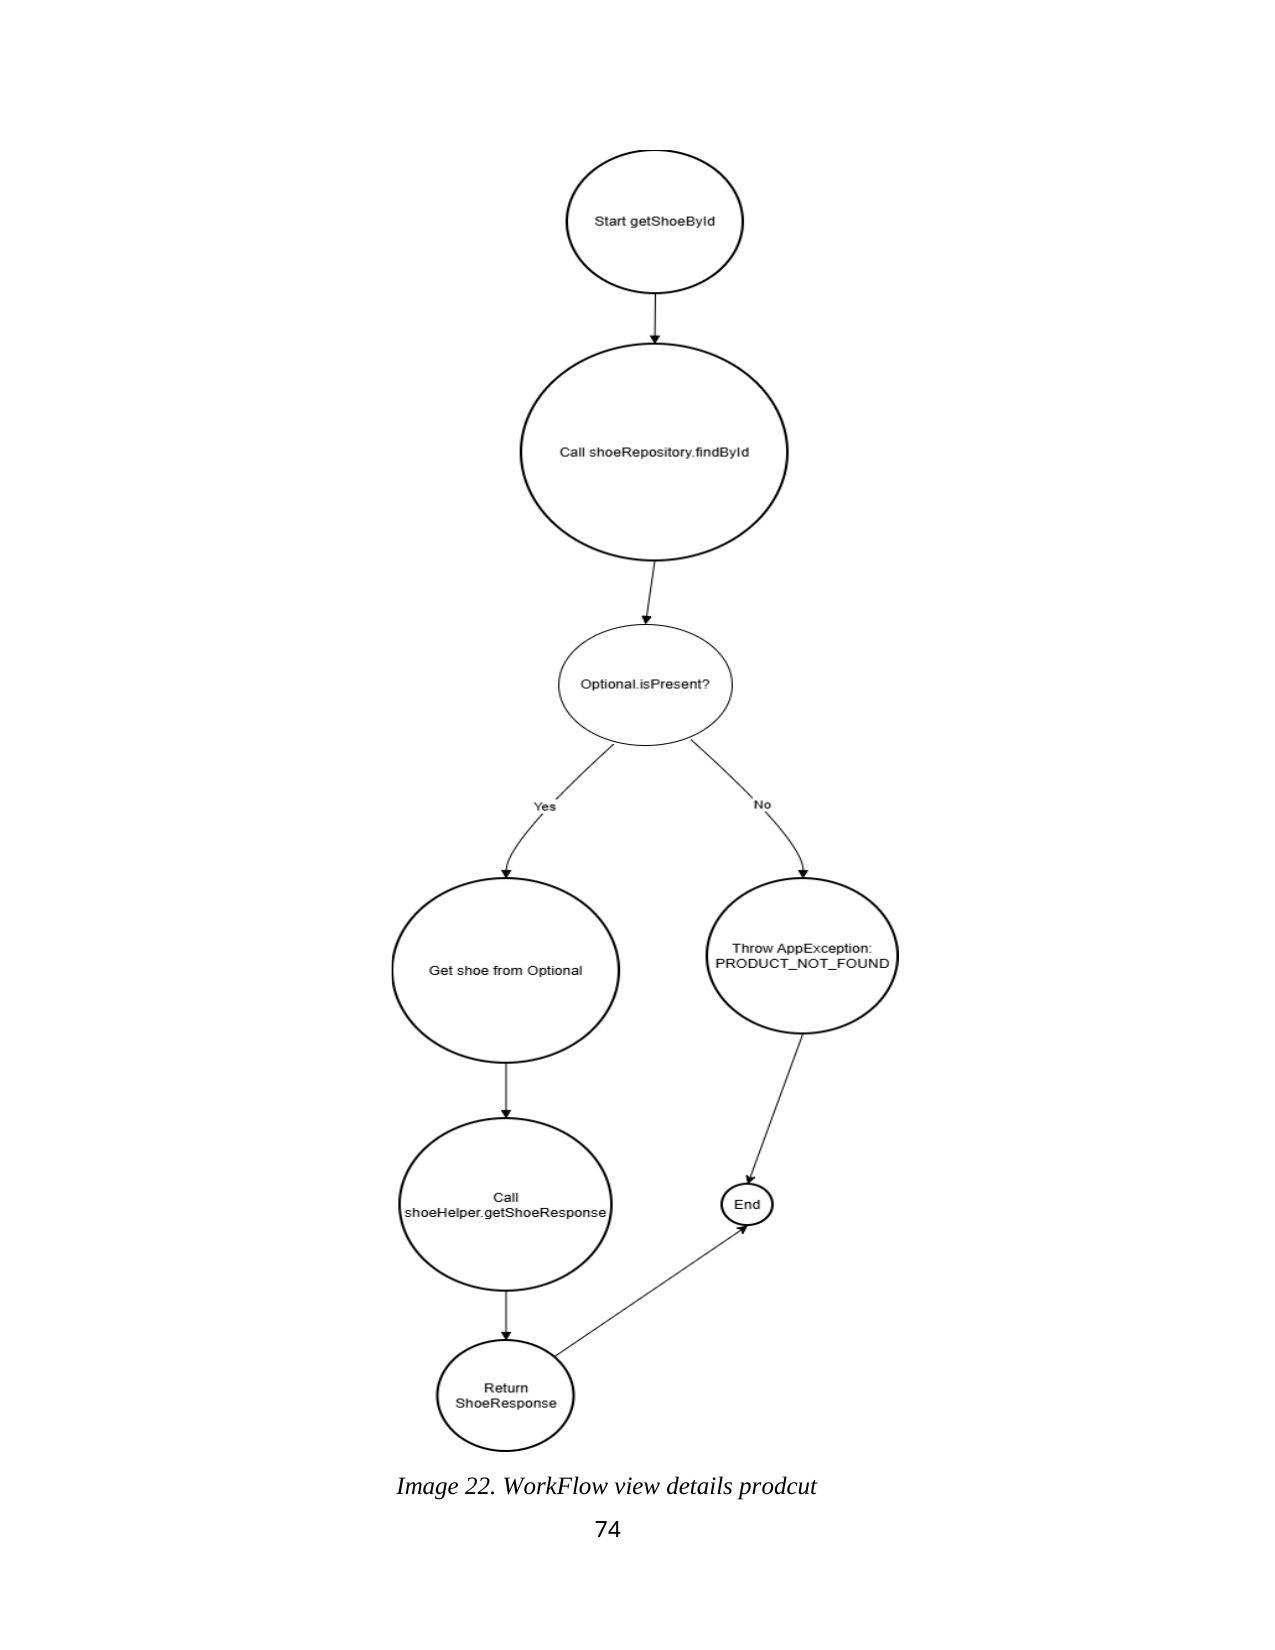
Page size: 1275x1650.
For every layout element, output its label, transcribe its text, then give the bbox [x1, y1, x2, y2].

picture [391, 150, 899, 1452]
text Image 22. WorkFlow view details prodcut [150, 1471, 1065, 1499]
